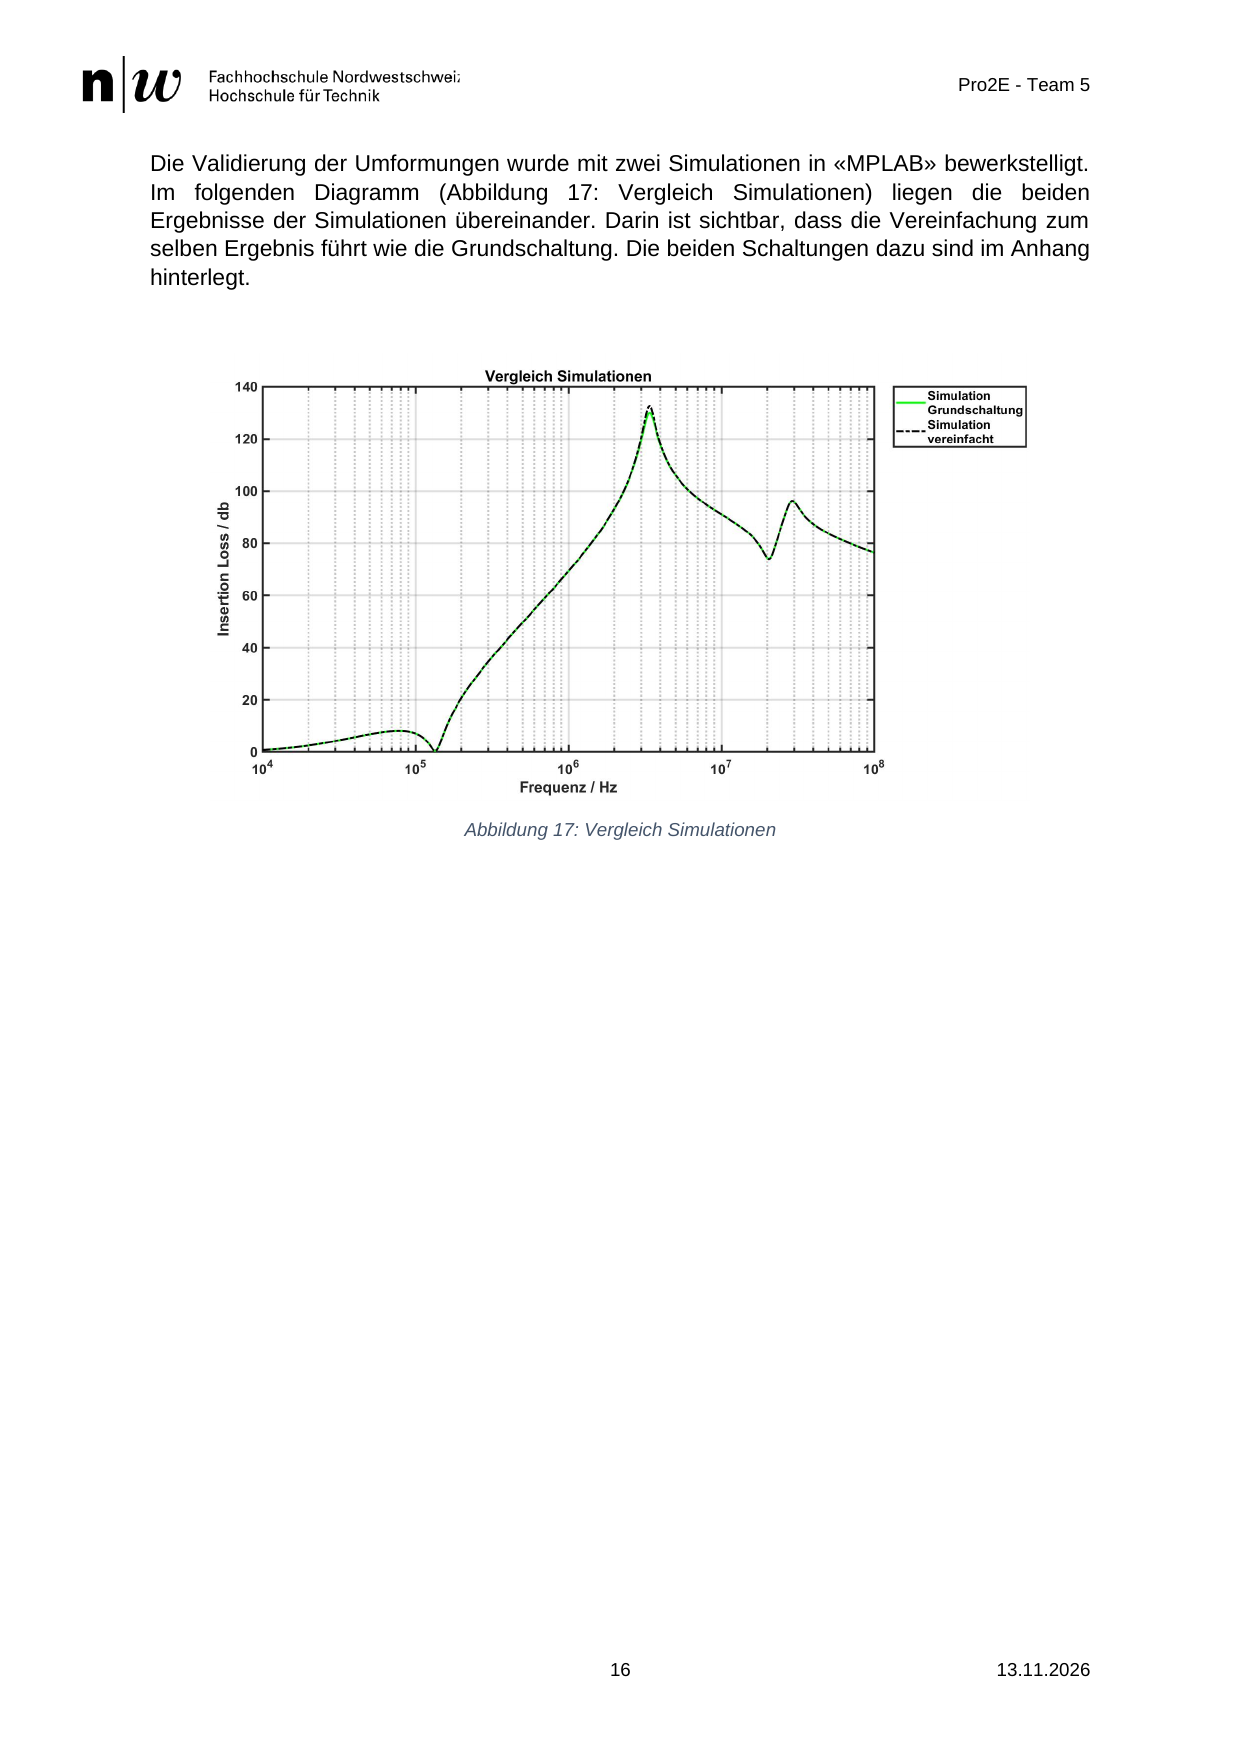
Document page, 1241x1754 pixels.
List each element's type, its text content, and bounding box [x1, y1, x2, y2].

picture [210, 353, 1030, 801]
picture [81, 56, 460, 113]
